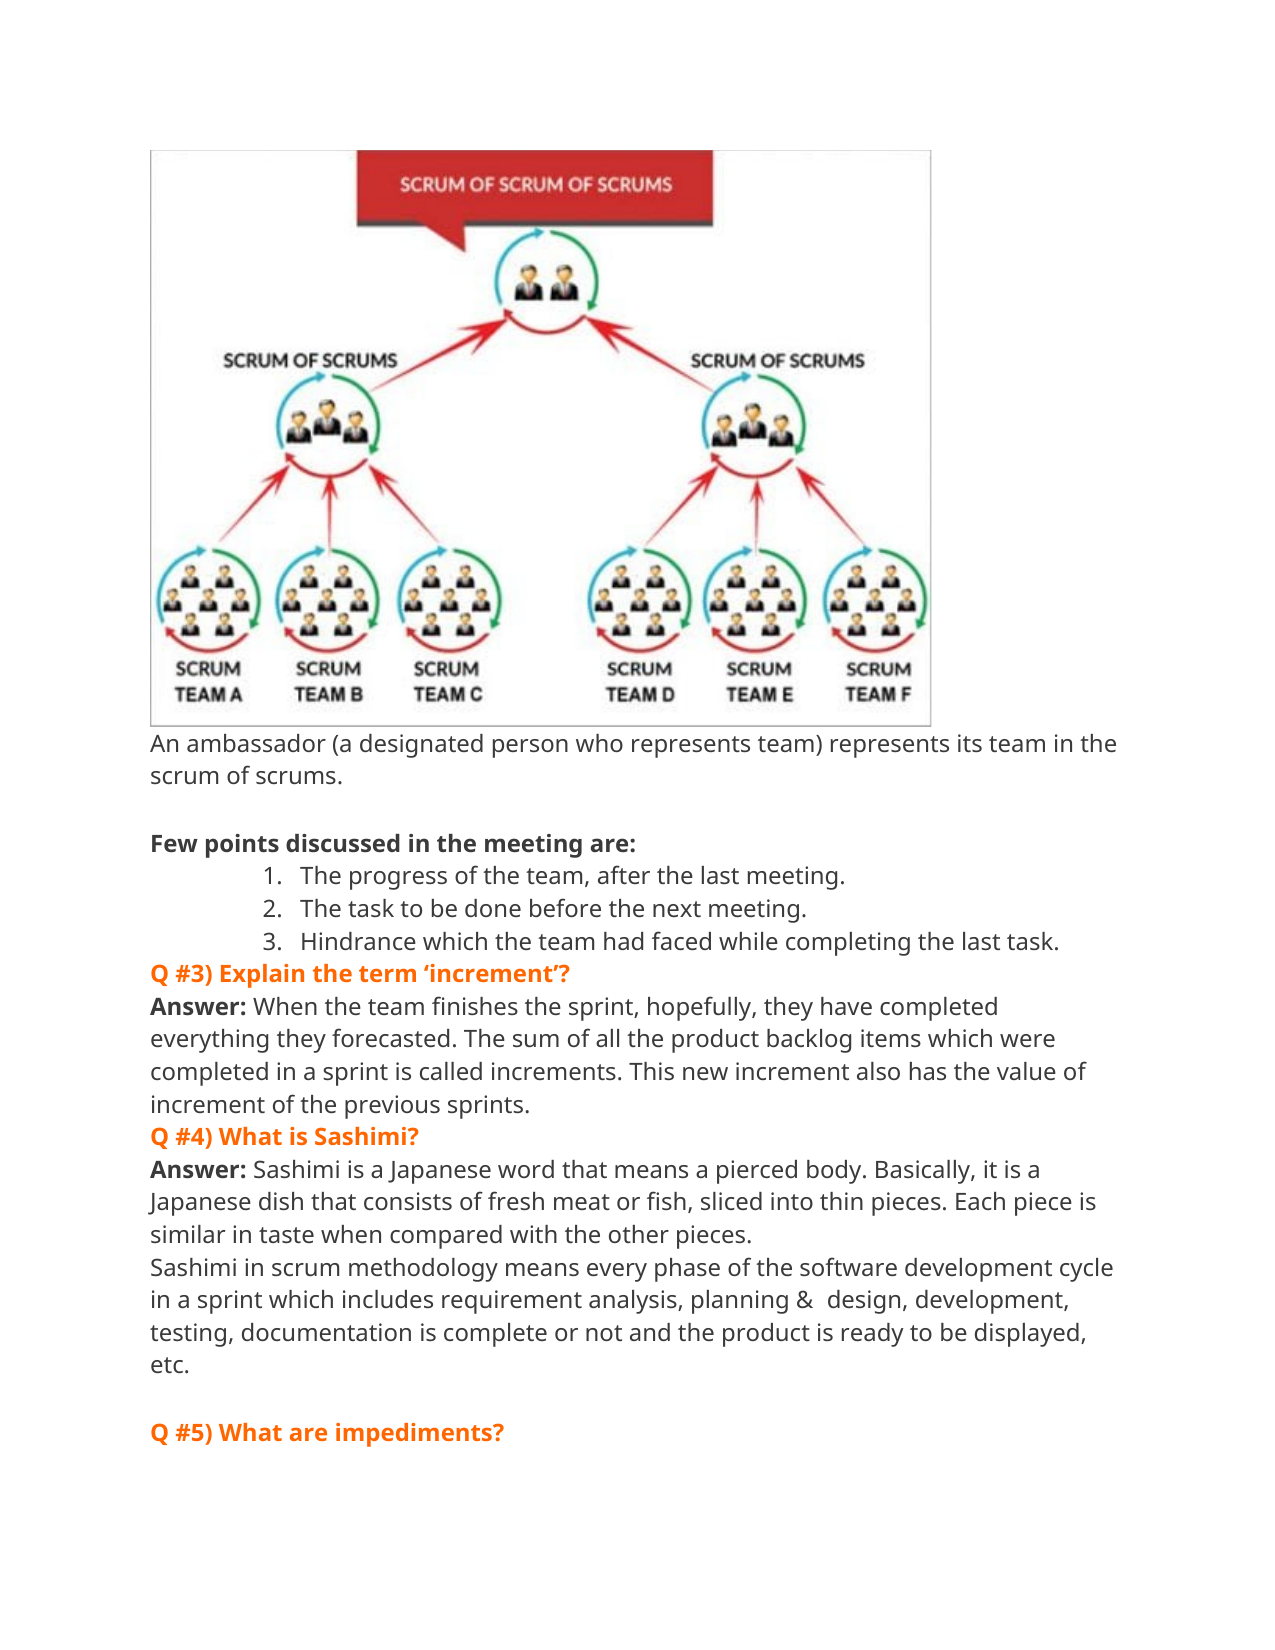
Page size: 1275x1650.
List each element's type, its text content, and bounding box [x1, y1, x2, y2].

picture [150, 150, 932, 727]
text Answer: Sashimi is a Japanese word that means a pierced body. Basically, it is a Japanese dish that consists of fresh meat or fish, sliced into thin pieces. Each piece is similar in taste when compared with the other pieces. [150, 1153, 1125, 1250]
list Hindrance which the team had faced while completing the last task. [262, 924, 1125, 957]
list The progress of the team, after the last meeting. [262, 859, 1125, 892]
text Answer: When the team finishes the sprint, hopefully, they have completed everything they forecasted. The sum of all the product backlog items which were completed in a sprint is called increments. This new increment also has the value of increment of the previous sprints. [150, 989, 1125, 1120]
text Q #4) What is Sashimi? [150, 1120, 1125, 1153]
text Q #5) What are impediments? [150, 1416, 1125, 1448]
text Few points discussed in the meeting are: [150, 827, 1125, 859]
text An ambassador (a designated person who represents team) represents its team in the scrum of scrums. [150, 726, 1125, 792]
text Q #3) Explain the term ‘increment’? [150, 957, 1125, 989]
text Sashimi in scrum methodology means every phase of the software development cycle in a sprint which includes requirement analysis, planning & design, development, testing, documentation is complete or not and the product is ready to be displayed, etc. [150, 1250, 1125, 1381]
list The task to be done before the next meeting. [262, 892, 1125, 924]
